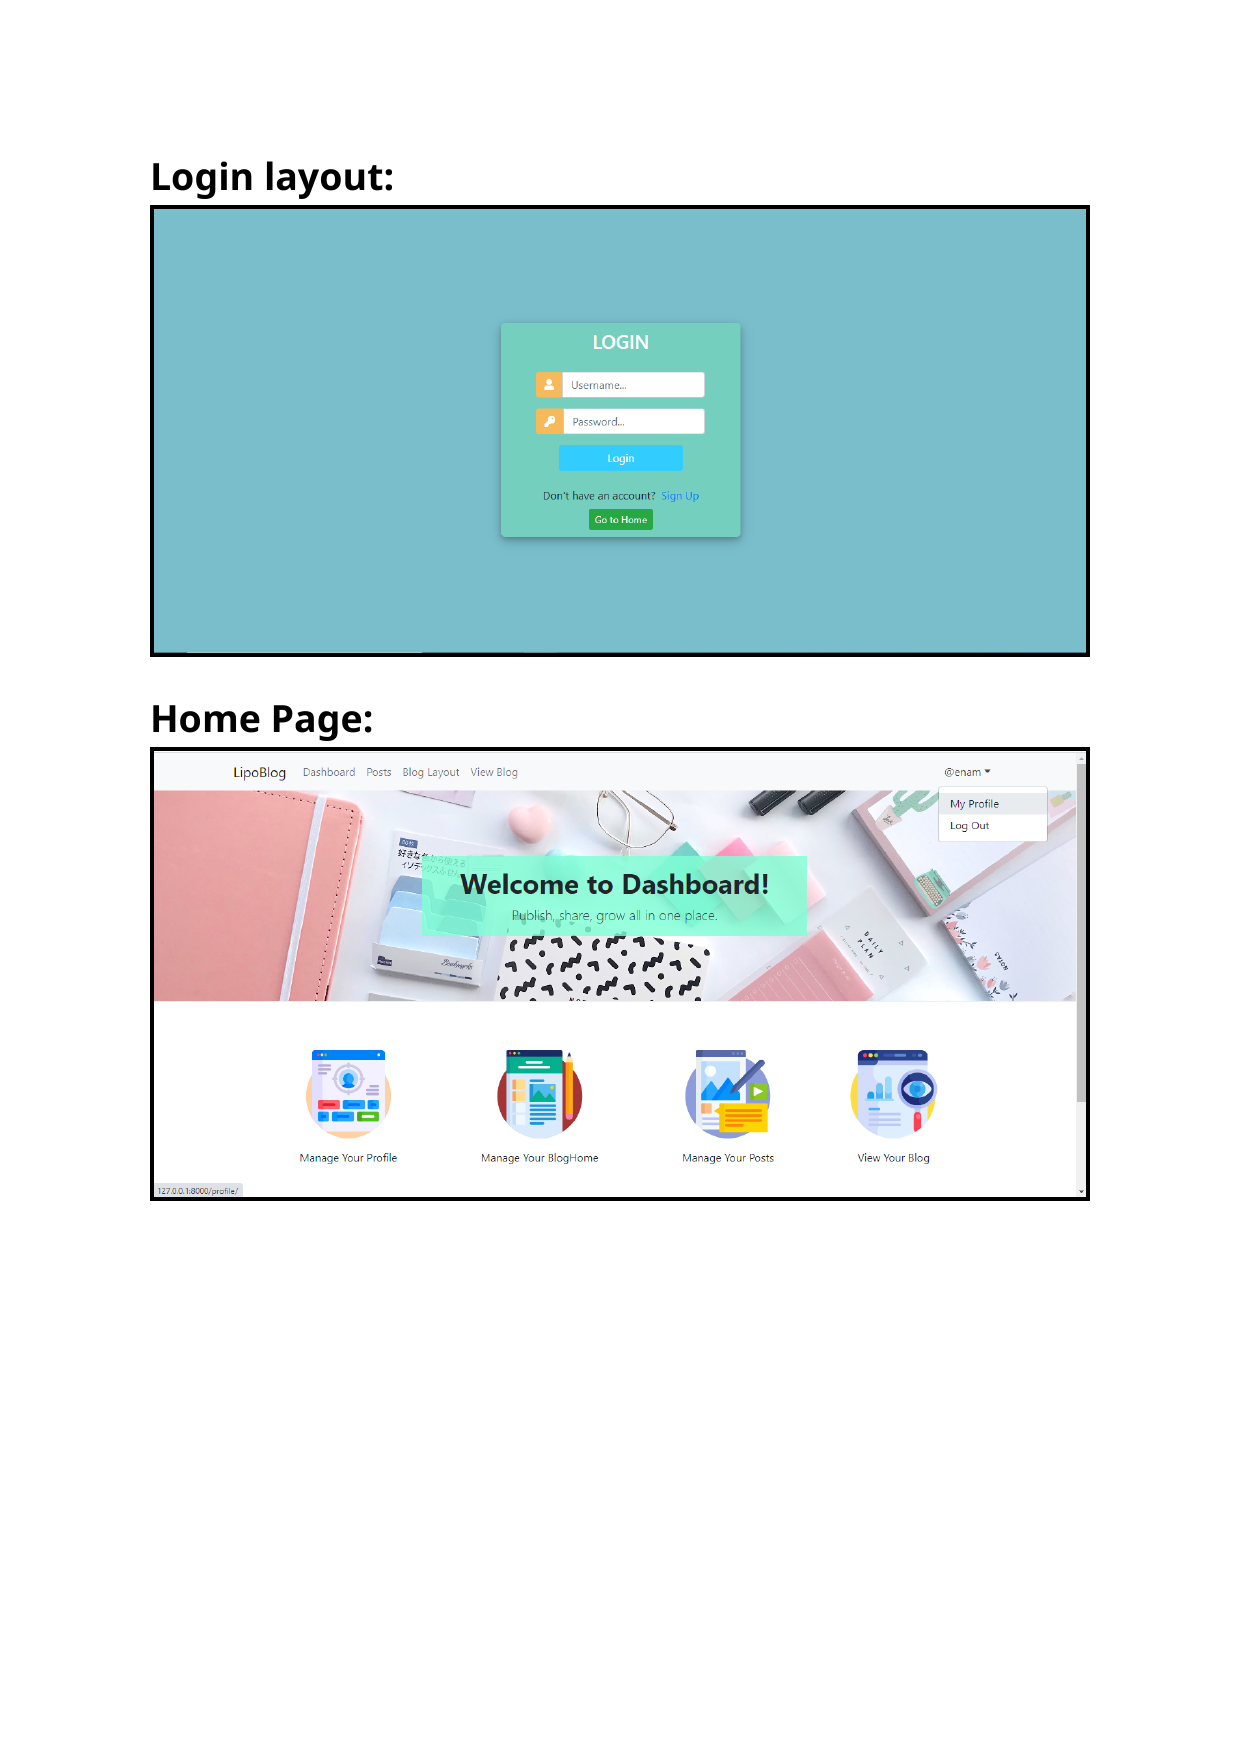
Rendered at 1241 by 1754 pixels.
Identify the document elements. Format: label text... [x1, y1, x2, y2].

text Home Page: [150, 692, 1090, 747]
picture [154, 209, 1086, 653]
text Login layout: [150, 150, 1090, 205]
picture [154, 751, 1086, 1197]
